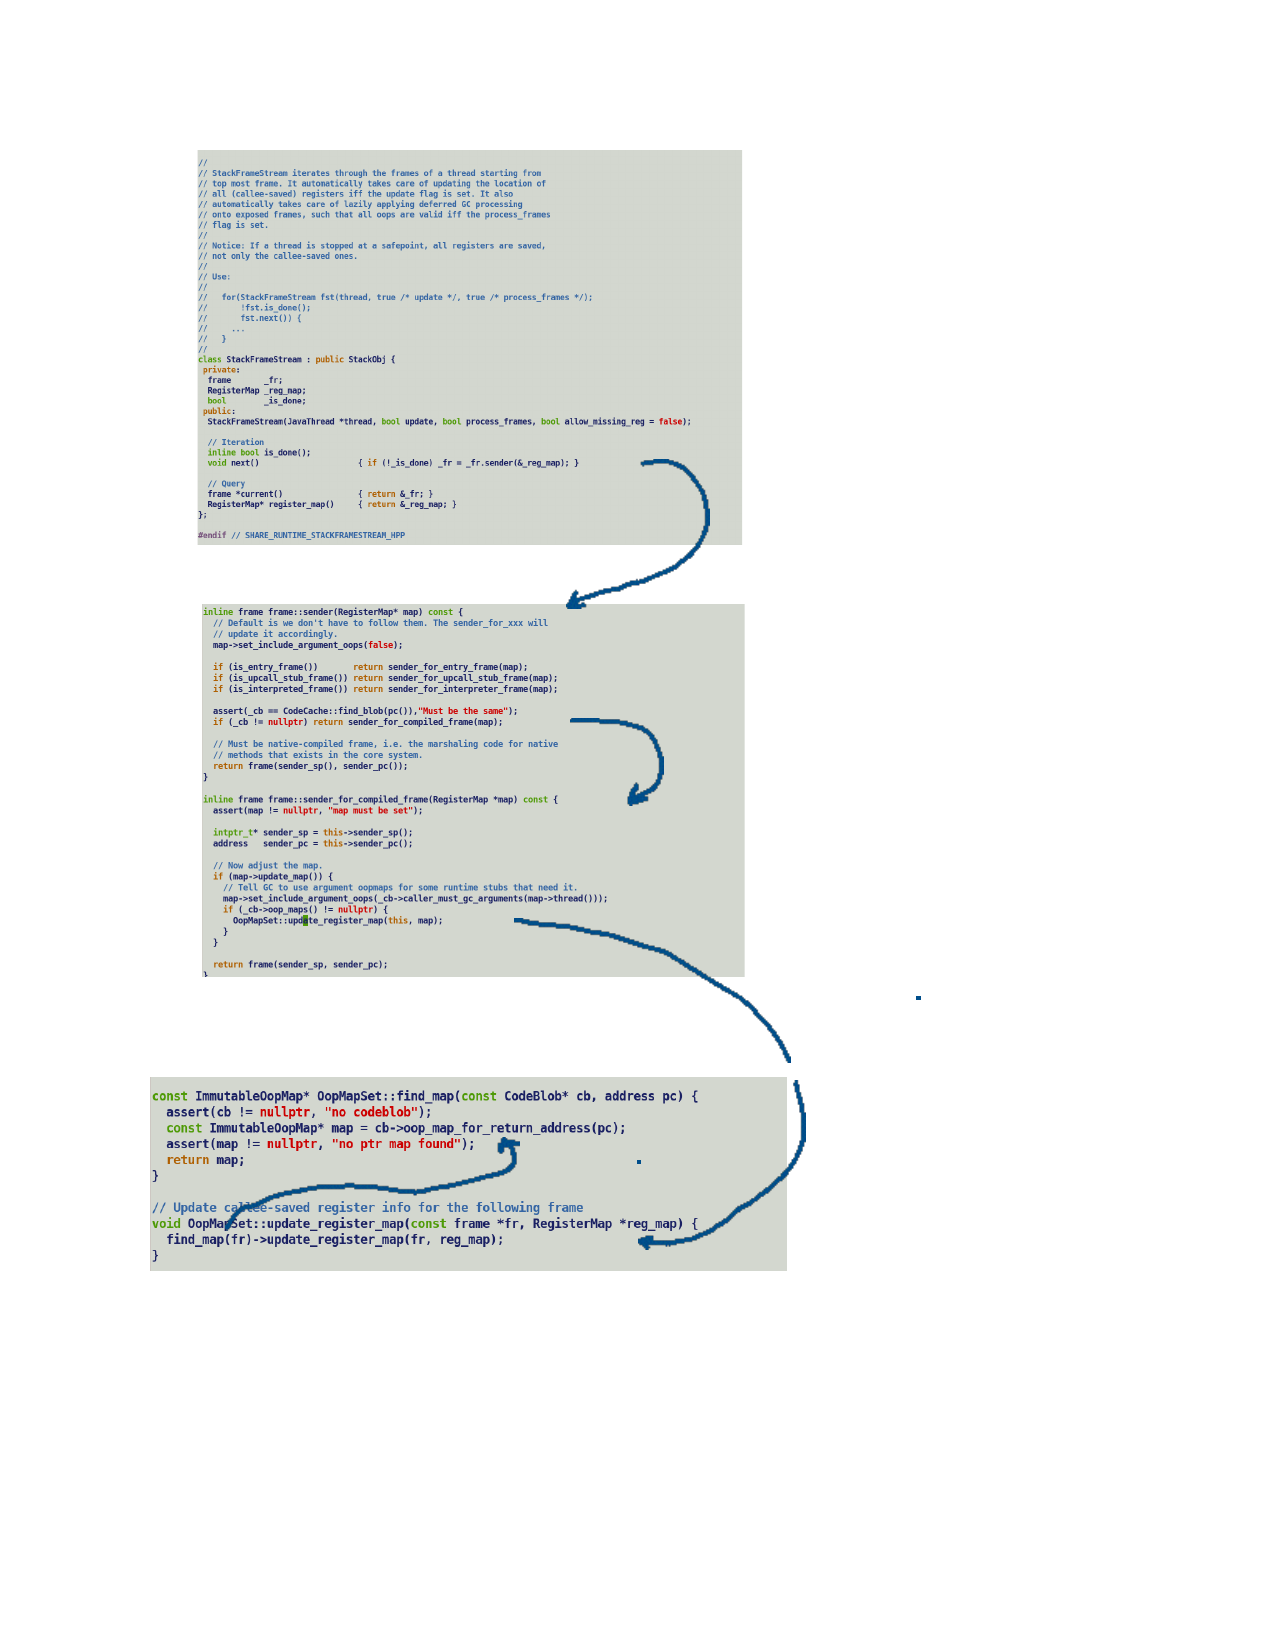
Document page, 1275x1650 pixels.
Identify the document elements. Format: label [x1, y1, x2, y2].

picture [197, 150, 791, 1063]
picture [150, 1077, 806, 1271]
